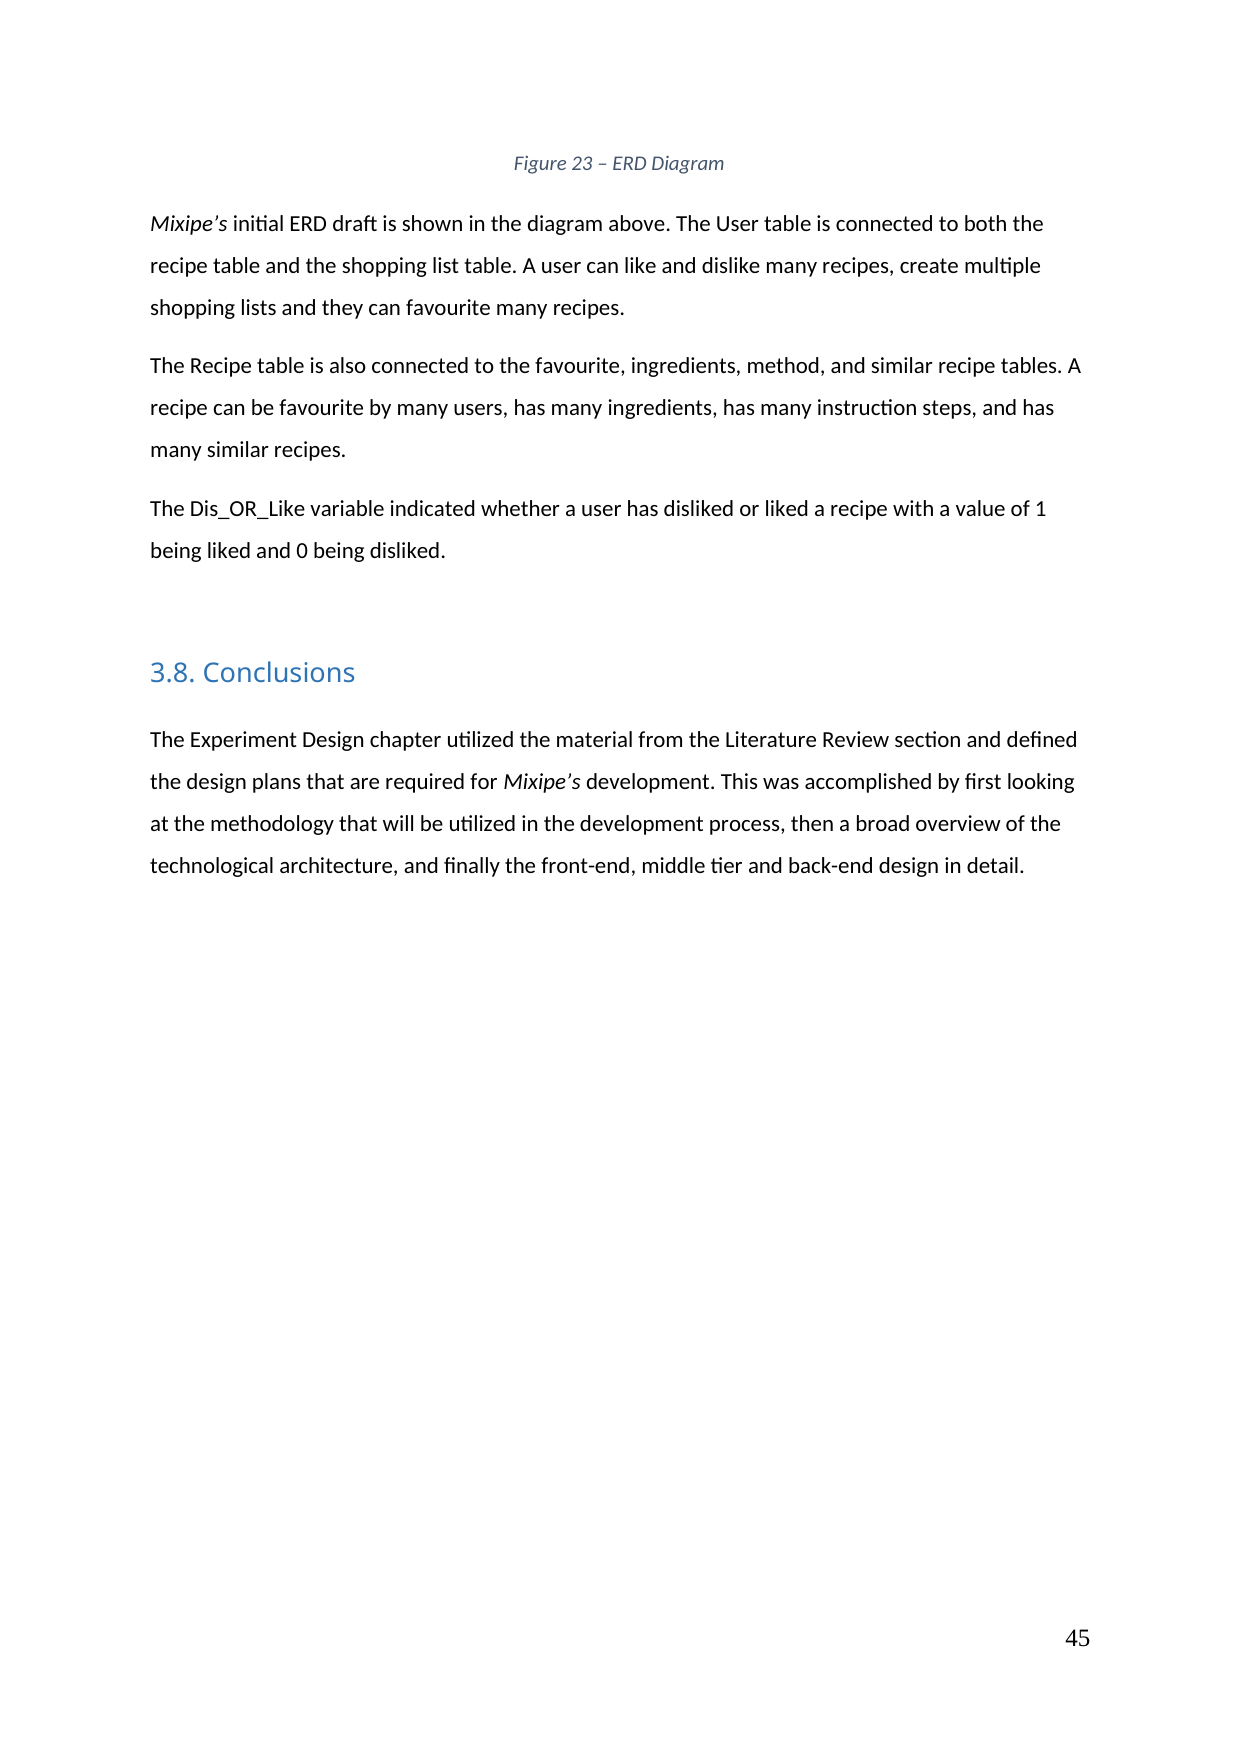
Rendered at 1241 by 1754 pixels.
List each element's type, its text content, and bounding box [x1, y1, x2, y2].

text The Recipe table is also connected to the favourite, ingredients, method, and similar recipe tables. A recipe can be favourite by many users, has many ingredients, has many instruction steps, and has many similar recipes. [150, 352, 1090, 463]
text The Dis_OR_Like variable indicated whether a user has disliked or liked a recipe with a value of 1 being liked and 0 being disliked. [150, 494, 1090, 564]
text The Experiment Design chapter utilized the material from the Literature Review section and defined the design plans that are required for Mixipe’s development. This was accomplished by first looking at the methodology that will be utilized in the development process, then a broad overview of the technological architecture, and finally the front-end, middle tier and back-end design in detail. [150, 725, 1090, 879]
subtitle 3.8. Conclusions [150, 653, 1090, 690]
text Figure 23 – ERD Diagram [150, 150, 1090, 175]
text Mixipe’s initial ERD draft is shown in the diagram above. The User table is connected to both the recipe table and the shopping list table. A user can like and dislike many recipes, create multiple shopping lists and they can favourite many recipes. [150, 209, 1090, 321]
